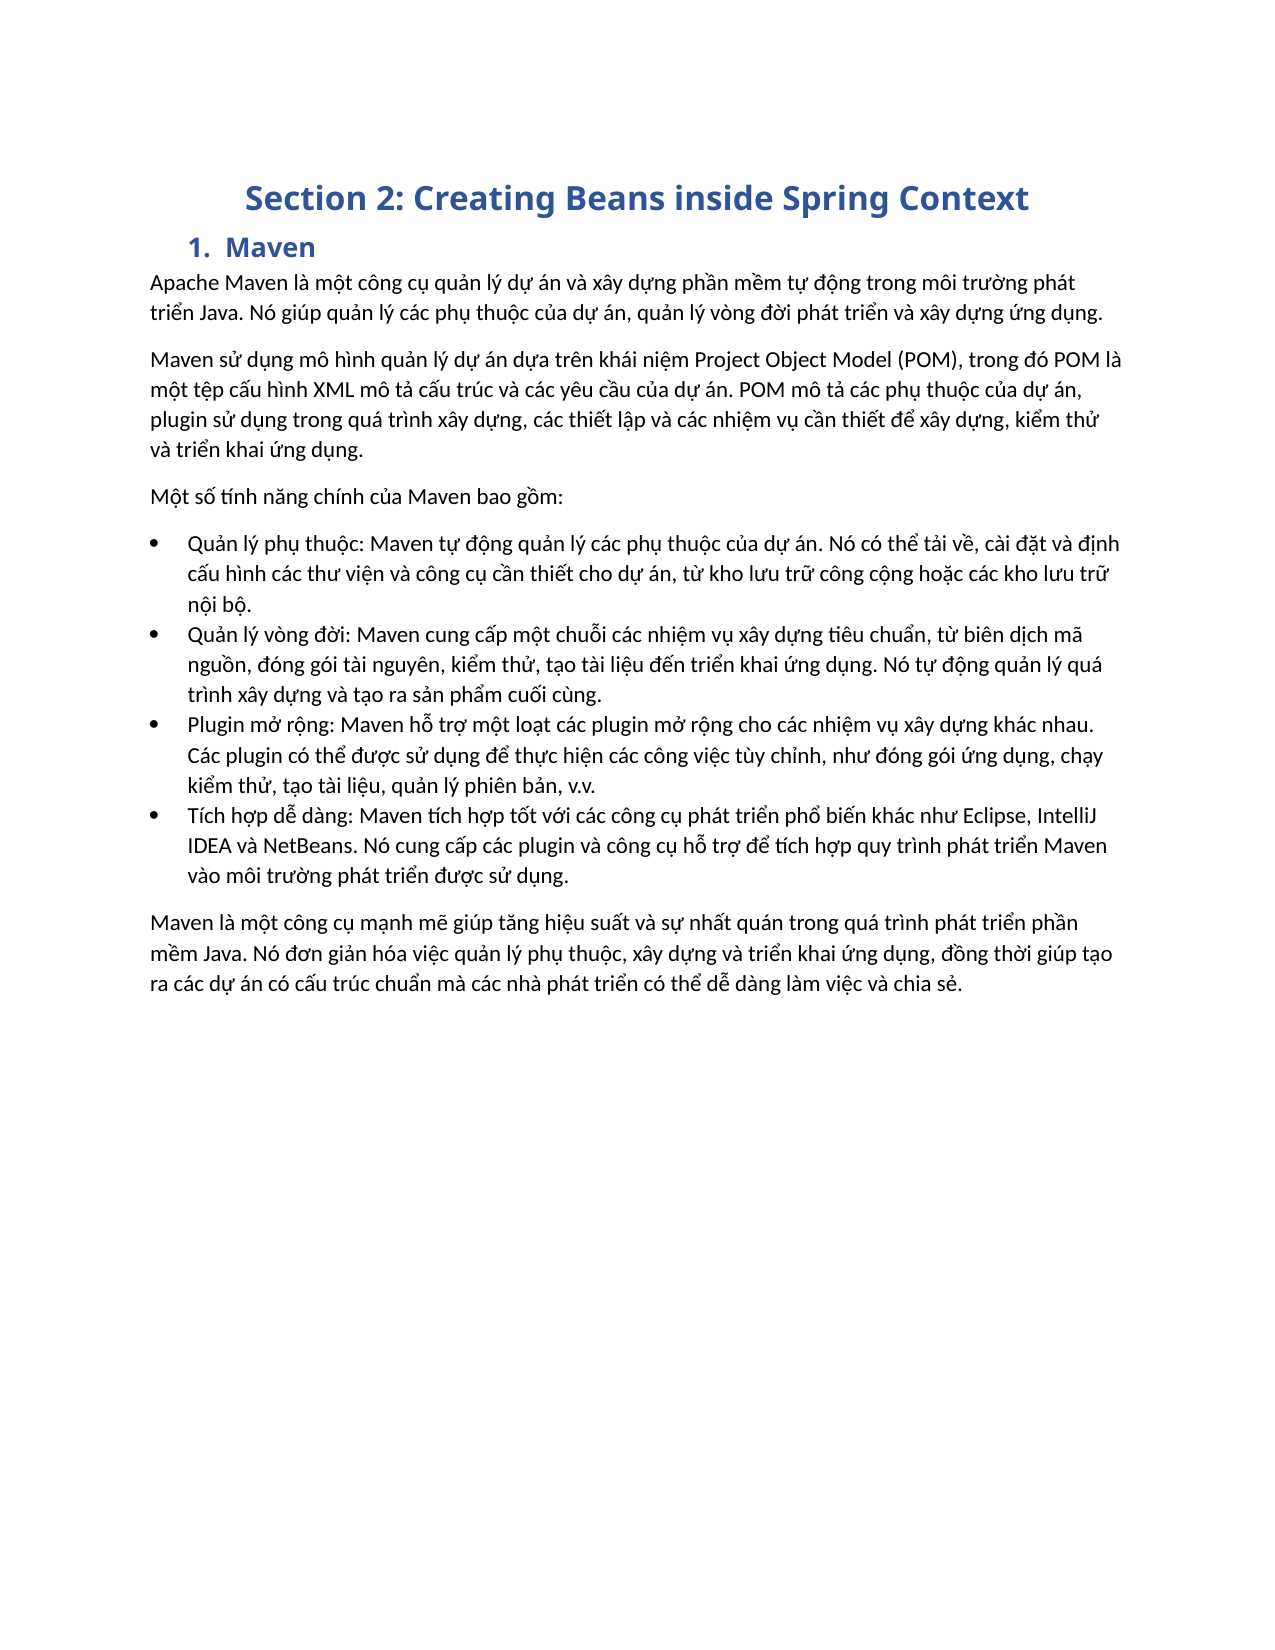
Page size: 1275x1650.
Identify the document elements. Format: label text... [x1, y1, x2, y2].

text Maven là một công cụ mạnh mẽ giúp tăng hiệu suất và sự nhất quán trong quá trình phát triển phần mềm Java. Nó đơn giản hóa việc quản lý phụ thuộc, xây dựng và triển khai ứng dụng, đồng thời giúp tạo ra các dự án có cấu trúc chuẩn mà các nhà phát triển có thể dễ dàng làm việc và chia sẻ. [150, 908, 1125, 997]
text Maven sử dụng mô hình quản lý dự án dựa trên khái niệm Project Object Model (POM), trong đó POM là một tệp cấu hình XML mô tả cấu trúc và các yêu cầu của dự án. POM mô tả các phụ thuộc của dự án, plugin sử dụng trong quá trình xây dựng, các thiết lập và các nhiệm vụ cần thiết để xây dựng, kiểm thử và triển khai ứng dụng. [150, 345, 1125, 464]
list Tích hợp dễ dàng: Maven tích hợp tốt với các công cụ phát triển phổ biến khác như Eclipse, IntelliJ IDEA và NetBeans. Nó cung cấp các plugin và công cụ hỗ trợ để tích hợp quy trình phát triển Maven vào môi trường phát triển được sử dụng. [150, 801, 1125, 890]
list Quản lý vòng đời: Maven cung cấp một chuỗi các nhiệm vụ xây dựng tiêu chuẩn, từ biên dịch mã nguồn, đóng gói tài nguyên, kiểm thử, tạo tài liệu đến triển khai ứng dụng. Nó tự động quản lý quá trình xây dựng và tạo ra sản phẩm cuối cùng. [150, 620, 1125, 708]
list Quản lý phụ thuộc: Maven tự động quản lý các phụ thuộc của dự án. Nó có thể tải về, cài đặt và định cấu hình các thư viện và công cụ cần thiết cho dự án, từ kho lưu trữ công cộng hoặc các kho lưu trữ nội bộ. [150, 529, 1125, 618]
text Apache Maven là một công cụ quản lý dự án và xây dựng phần mềm tự động trong môi trường phát triển Java. Nó giúp quản lý các phụ thuộc của dự án, quản lý vòng đời phát triển và xây dựng ứng dụng. [150, 268, 1125, 326]
list Plugin mở rộng: Maven hỗ trợ một loạt các plugin mở rộng cho các nhiệm vụ xây dựng khác nhau. Các plugin có thể được sử dụng để thực hiện các công việc tùy chỉnh, như đóng gói ứng dụng, chạy kiểm thử, tạo tài liệu, quản lý phiên bản, v.v. [150, 711, 1125, 799]
text Một số tính năng chính của Maven bao gồm: [150, 482, 1125, 511]
subtitle Section 2: Creating Beans inside Spring Context [150, 175, 1125, 220]
subtitle Maven [187, 228, 1125, 265]
